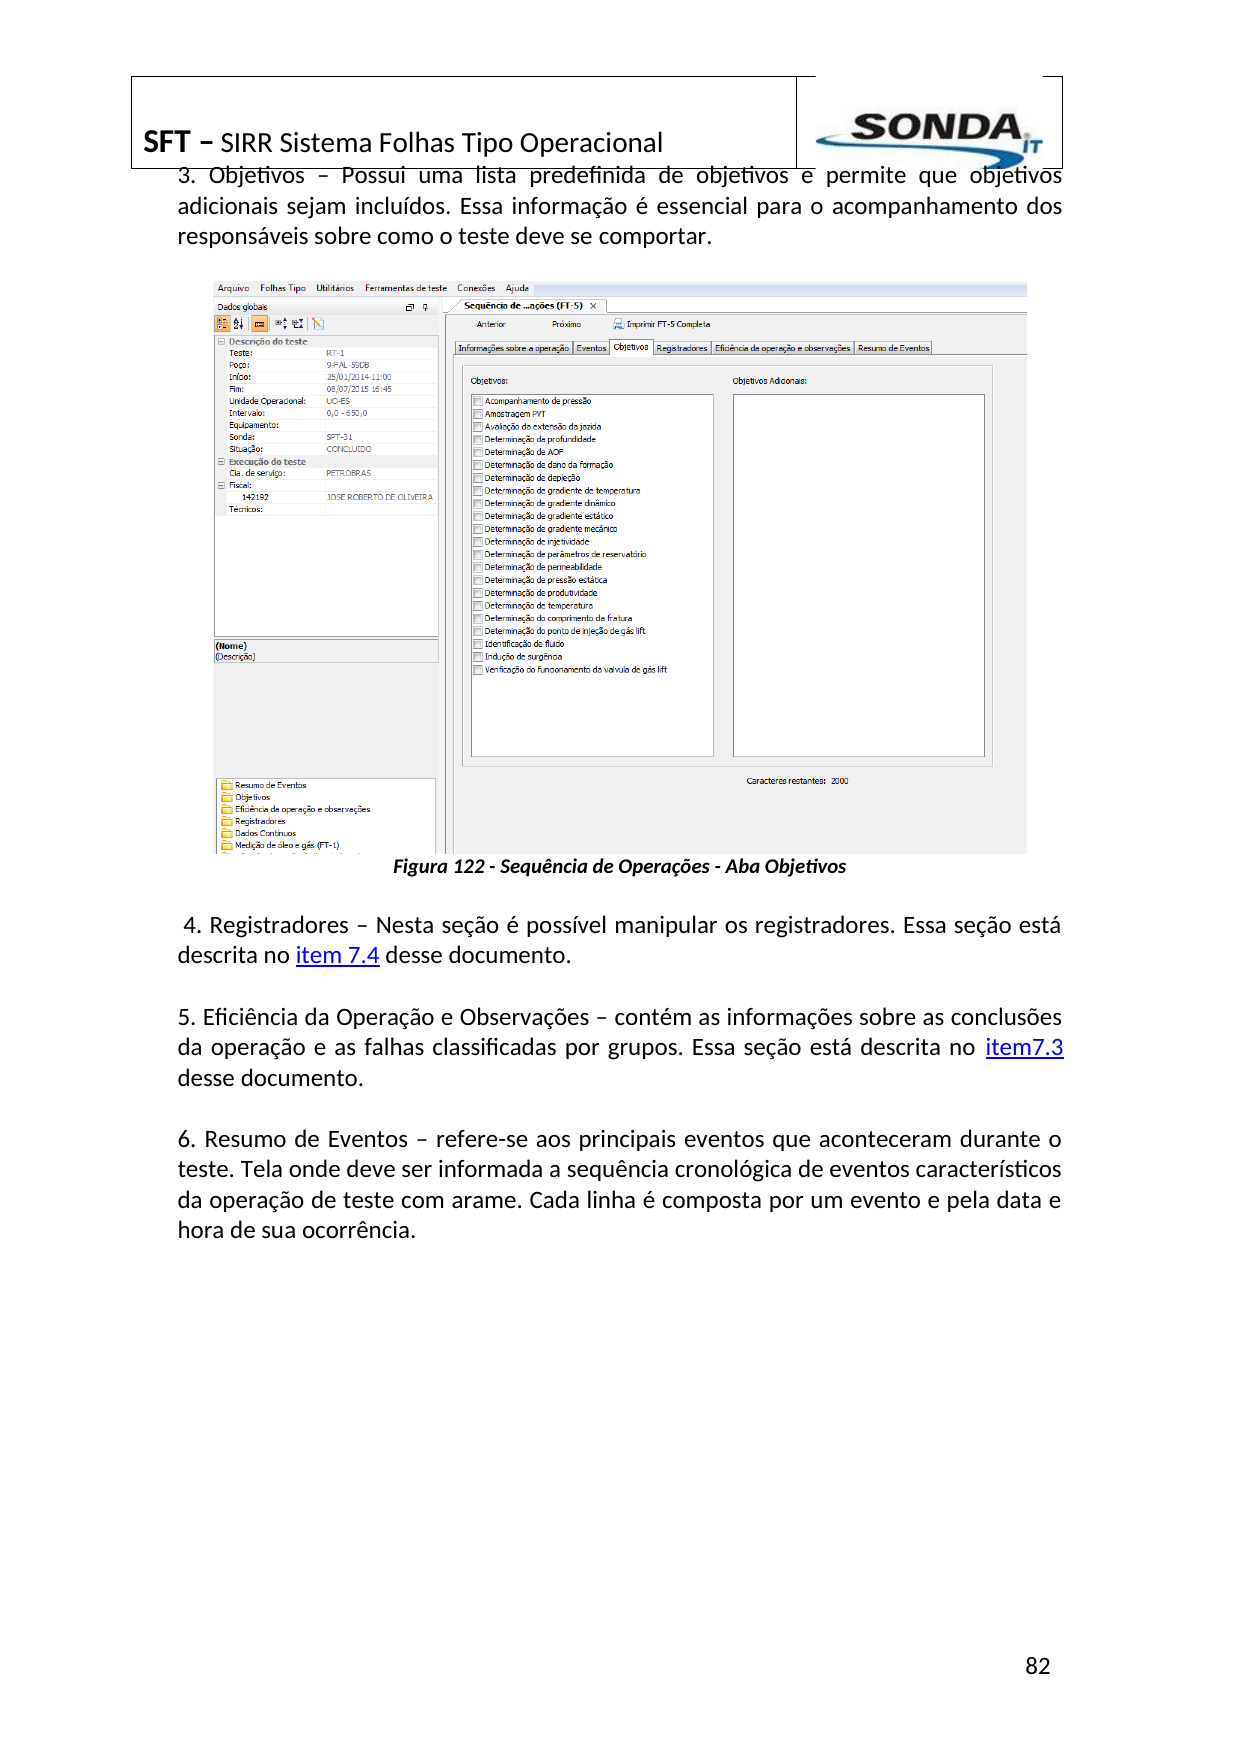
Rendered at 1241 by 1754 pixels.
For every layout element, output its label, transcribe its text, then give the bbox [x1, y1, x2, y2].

picture [213, 281, 1028, 854]
list Registradores – Nesta seção é possível manipular os registradores. Essa seção está descrita no item 7.4 desse documento. [177, 909, 1063, 970]
list Eficiência da Operação e Observações – contém as informações sobre as conclusões da operação e as falhas classificadas por grupos. Essa seção está descrita no item7.3 desse documento. [177, 1001, 1063, 1092]
list Objetivos – Possui uma lista predefinida de objetivos e permite que objetivos adicionais sejam incluídos. Essa informação é essencial para o acompanhamento dos responsáveis sobre como o teste deve se comportar. [177, 159, 1064, 251]
picture [815, 76, 1043, 159]
list Resumo de Eventos – refere-se aos principais eventos que aconteceram durante o teste. Tela onde deve ser informada a sequência cronológica de eventos característicos da operação de teste com arame. Cada linha é composta por um evento e pela data e hora de sua ocorrência. [177, 1123, 1063, 1245]
text Figura 122 - Sequência de Operações - Aba Objetivos [393, 278, 1223, 878]
